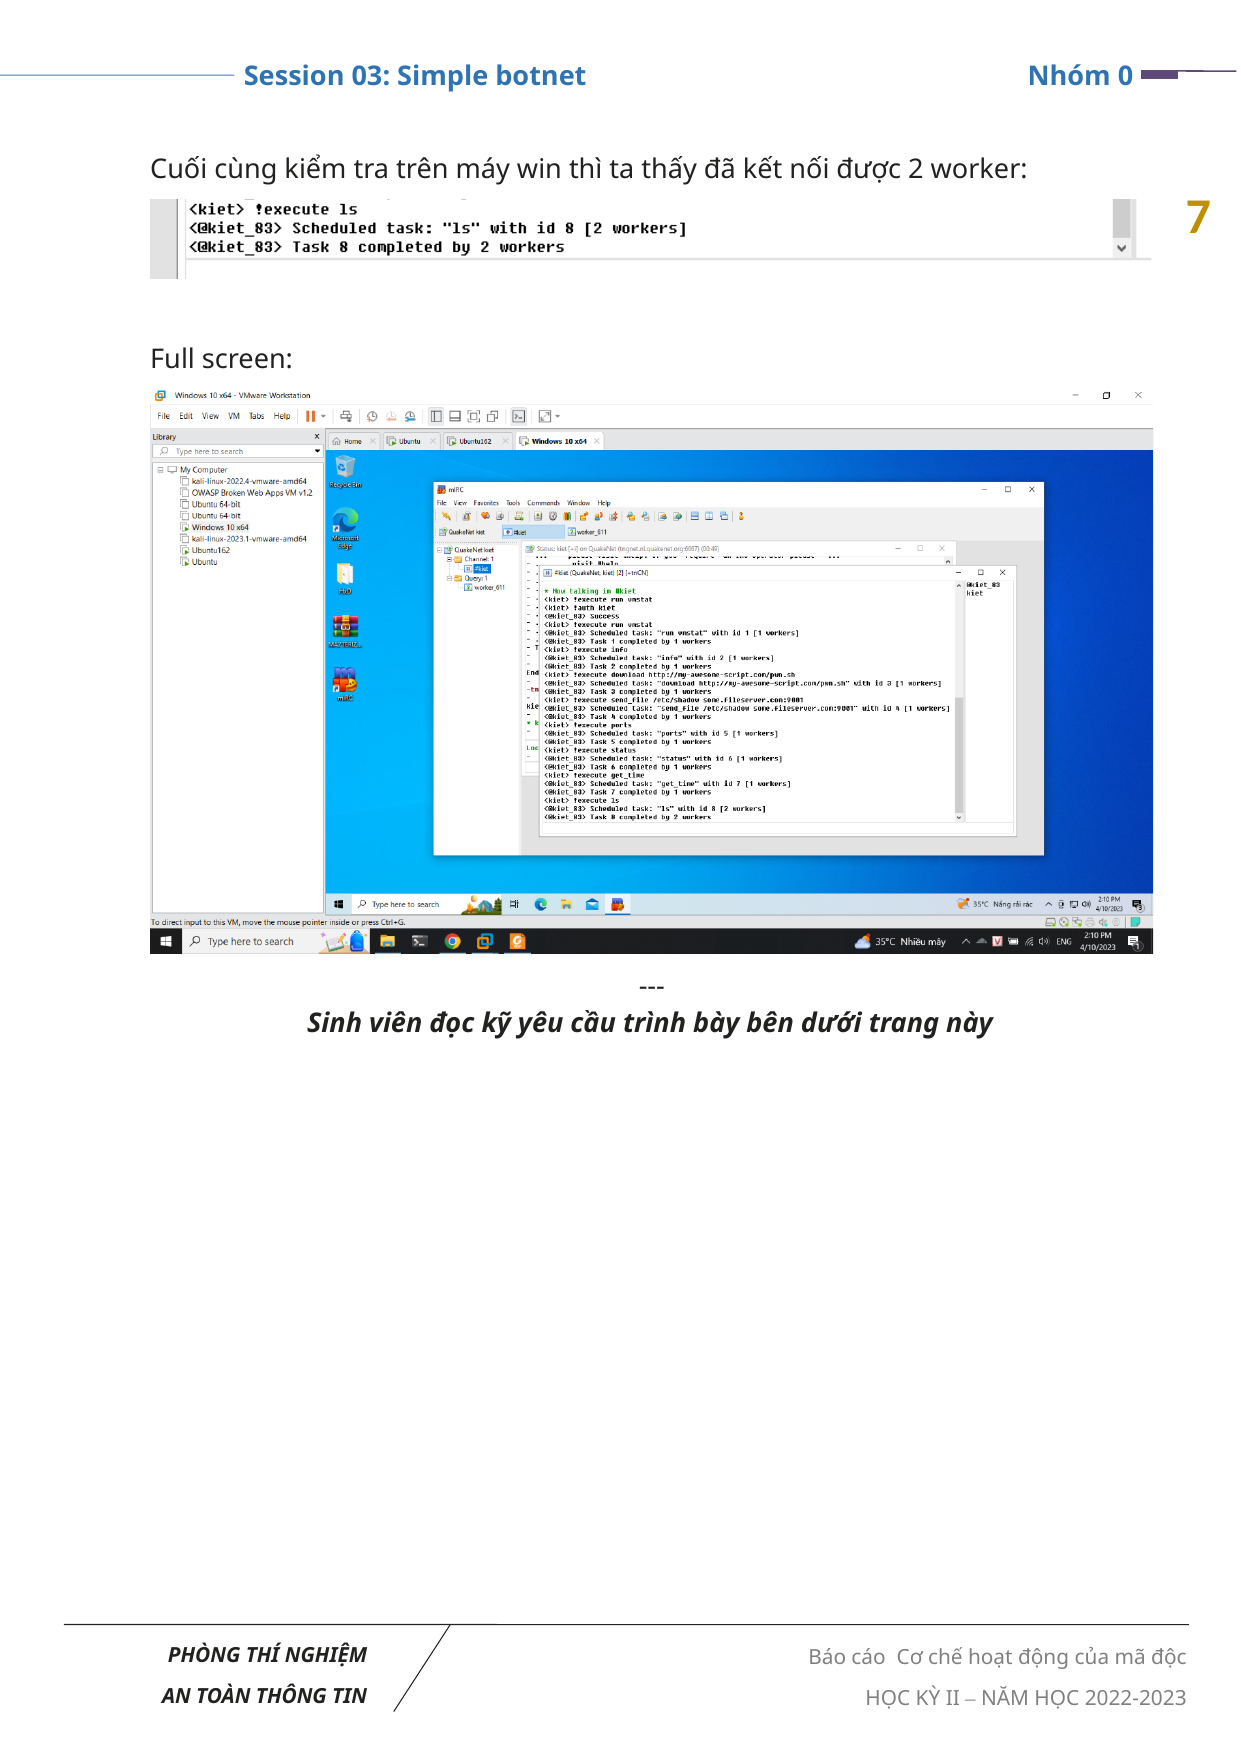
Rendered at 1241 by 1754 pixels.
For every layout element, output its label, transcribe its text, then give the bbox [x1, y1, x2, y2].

picture [150, 389, 1154, 954]
picture [150, 199, 1152, 279]
text Cuối cùng kiểm tra trên máy win thì ta thấy đã kết nối được 2 worker: [150, 150, 1153, 187]
text Full screen: [150, 340, 1153, 377]
text --- [150, 966, 1153, 1003]
text Sinh viên đọc kỹ yêu cầu trình bày bên dưới trang này [150, 1003, 1153, 1040]
